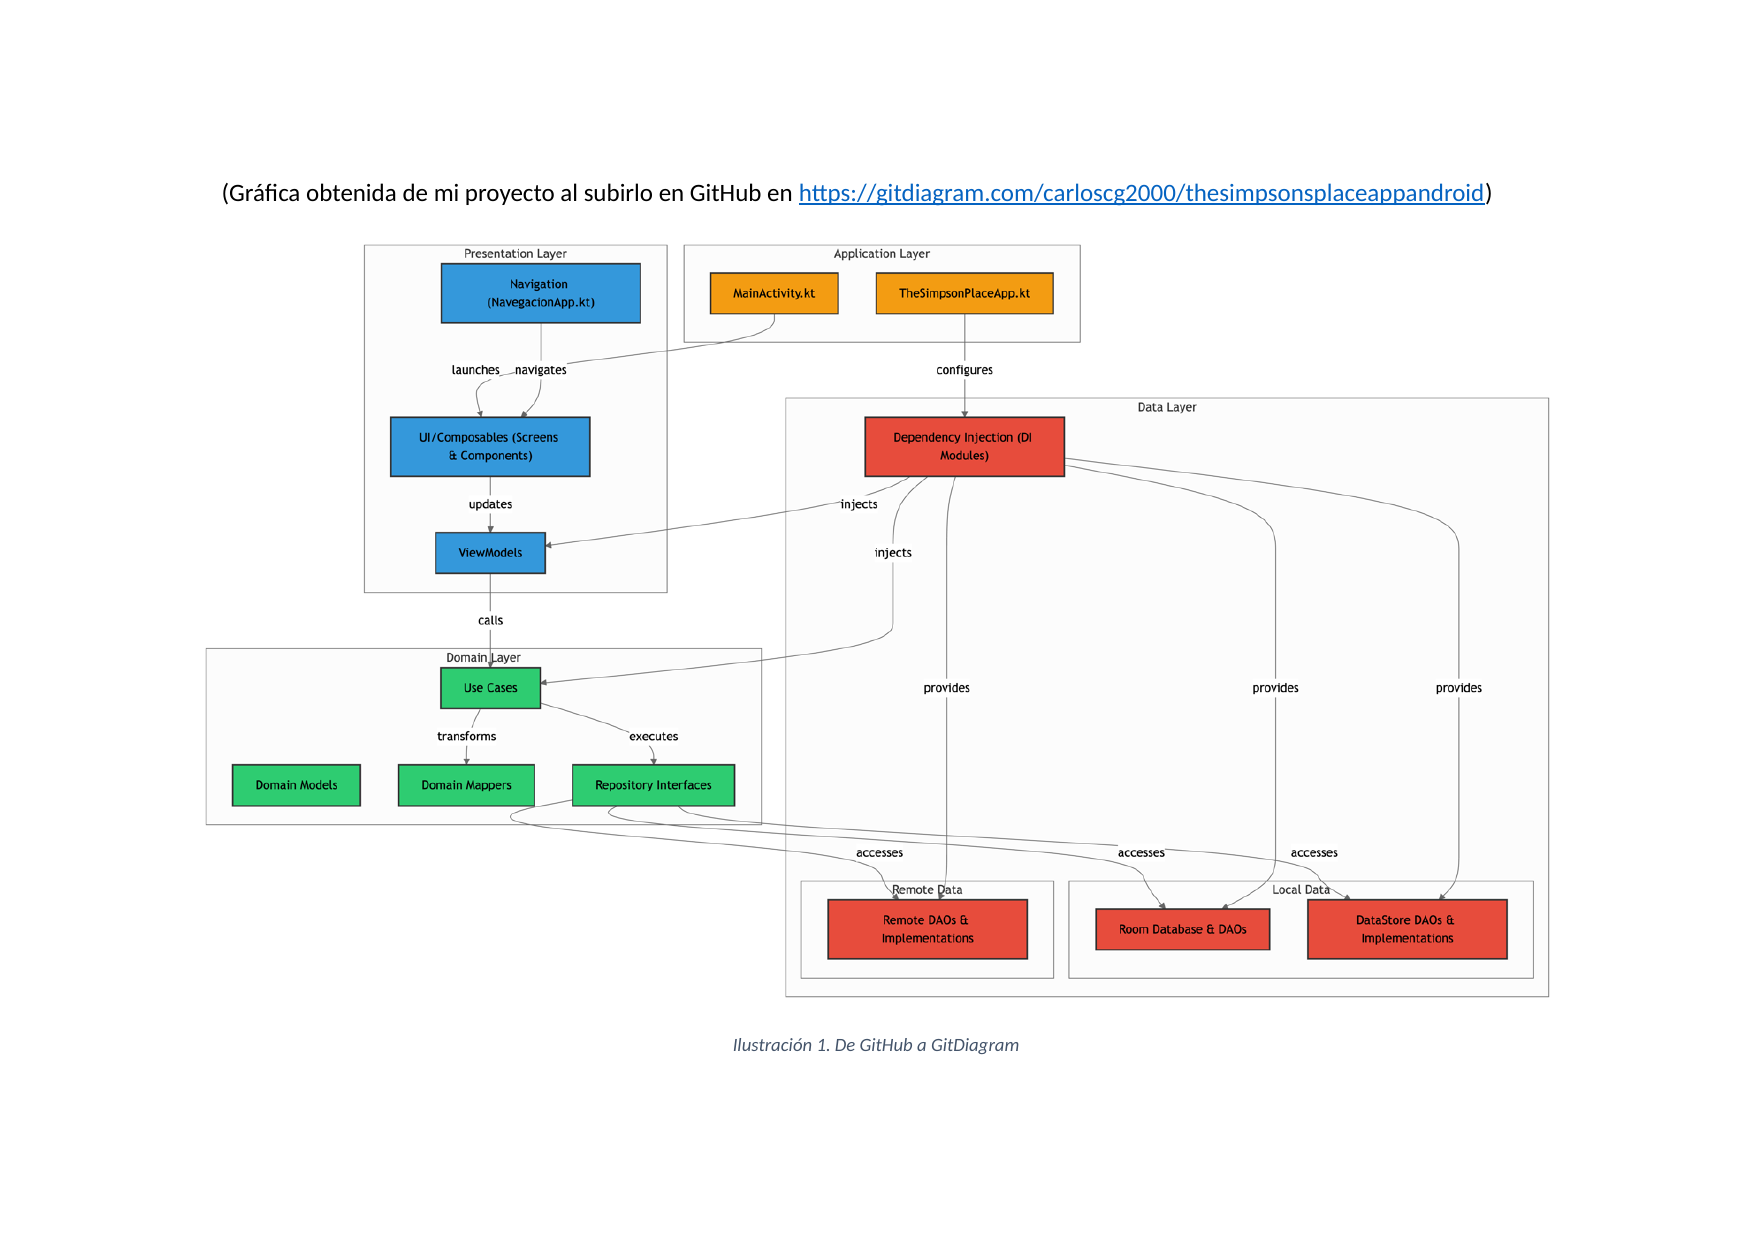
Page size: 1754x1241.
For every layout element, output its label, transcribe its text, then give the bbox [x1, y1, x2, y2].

text Ilustración 1. De GitHub a GitDiagram [148, 1033, 1606, 1056]
picture [199, 238, 1555, 1003]
text (Gráfica obtenida de mi proyecto al subirlo en GitHub en https://gitdiagram.com/carloscg2000/thesimpsonsplaceappandroid) [148, 177, 1606, 208]
